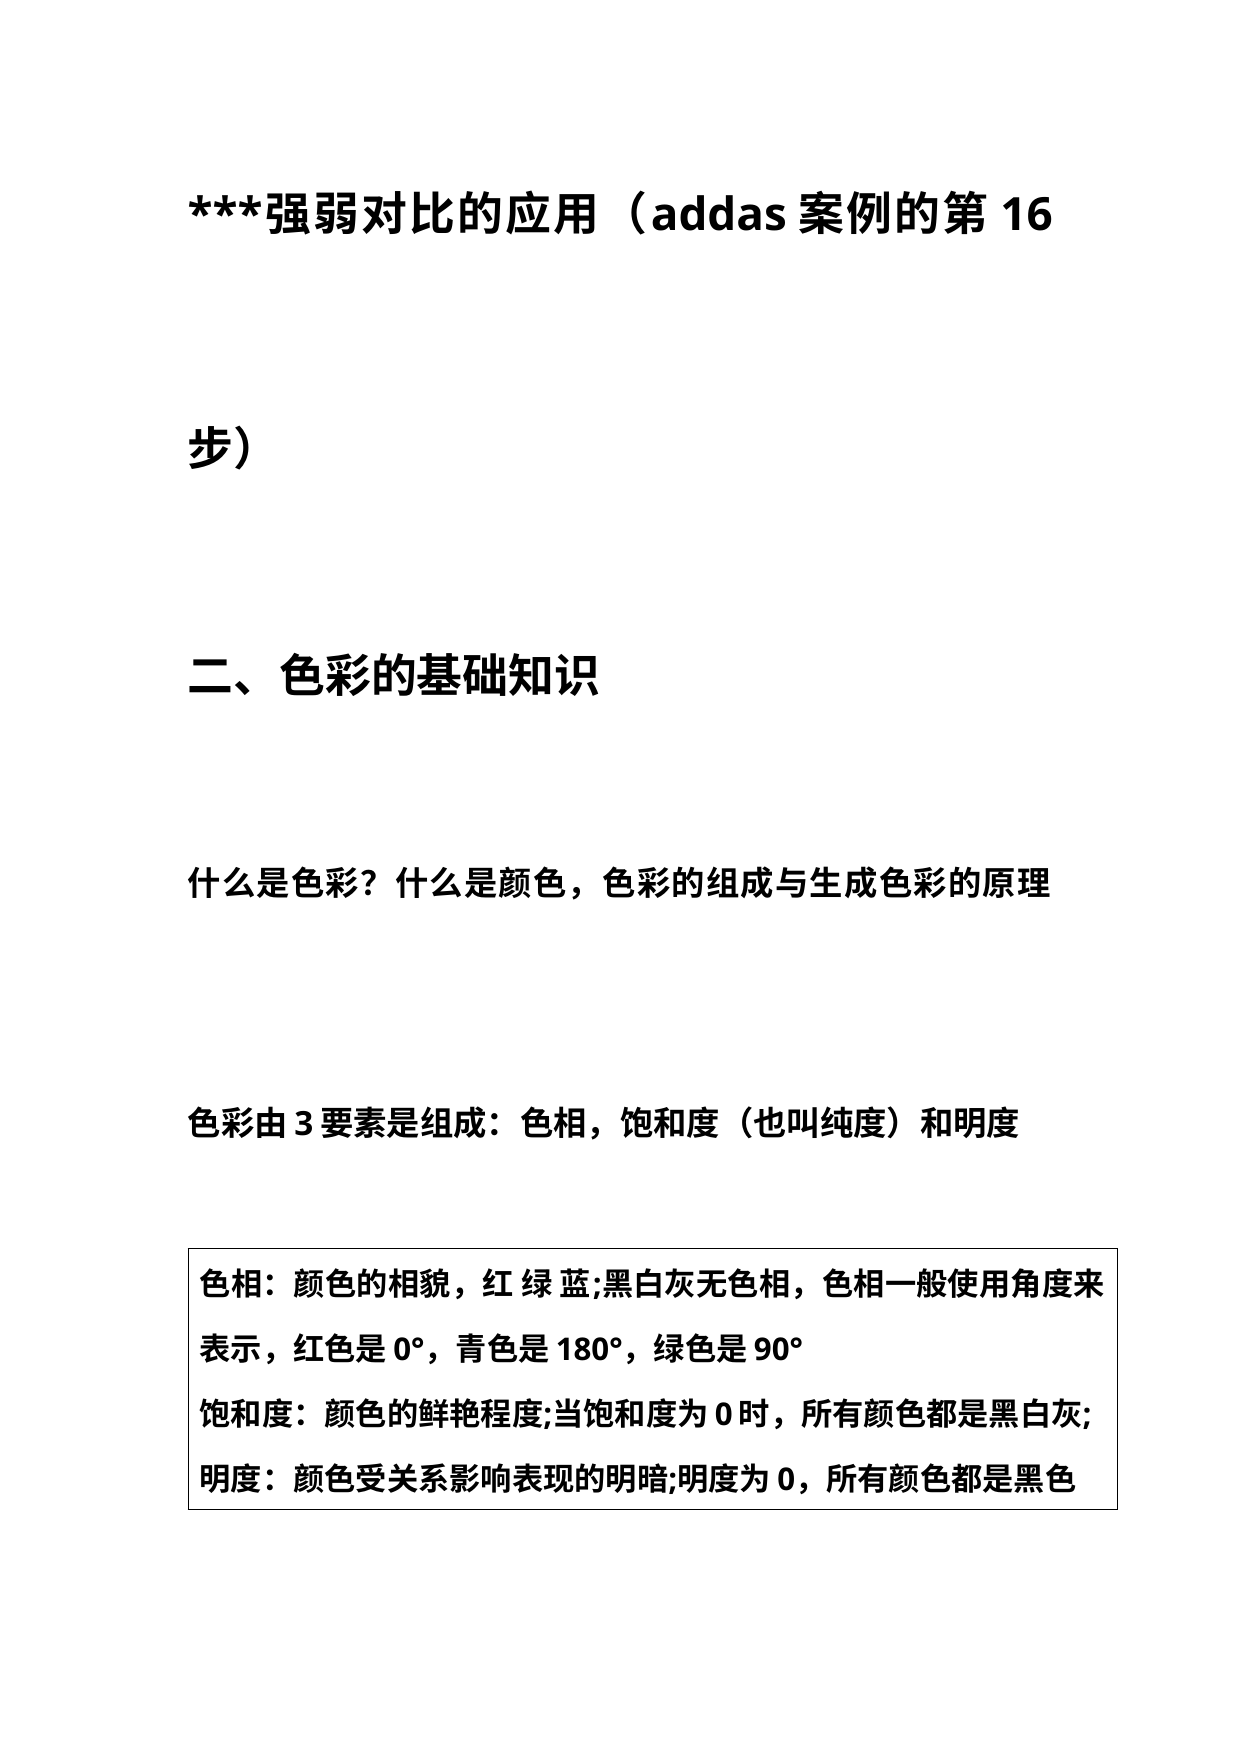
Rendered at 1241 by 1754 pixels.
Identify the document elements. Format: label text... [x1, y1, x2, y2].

subtitle 什么是色彩？什么是颜色，色彩的组成与生成色彩的原理？ [187, 849, 1053, 1026]
subtitle ***强弱对比的应用（addas案例的第16步） [187, 162, 1053, 494]
subtitle 二、色彩的基础知识 [187, 623, 1053, 721]
table_header 色相：颜色的相貌，红 绿 蓝;黑白灰无色相，色相一般使用角度来表示，红色是0°，青色是180°，绿色是90° 饱和度：颜色的鲜艳程度;当饱和度为0时，所有颜色都是黑白灰; 明度：颜色受关系影响表现的明暗;明度为0，所有颜色都是黑色 [189, 1249, 1117, 1509]
subtitle 色彩由3要素是组成：色相，饱和度（也叫纯度）和明度 [187, 1088, 1053, 1153]
